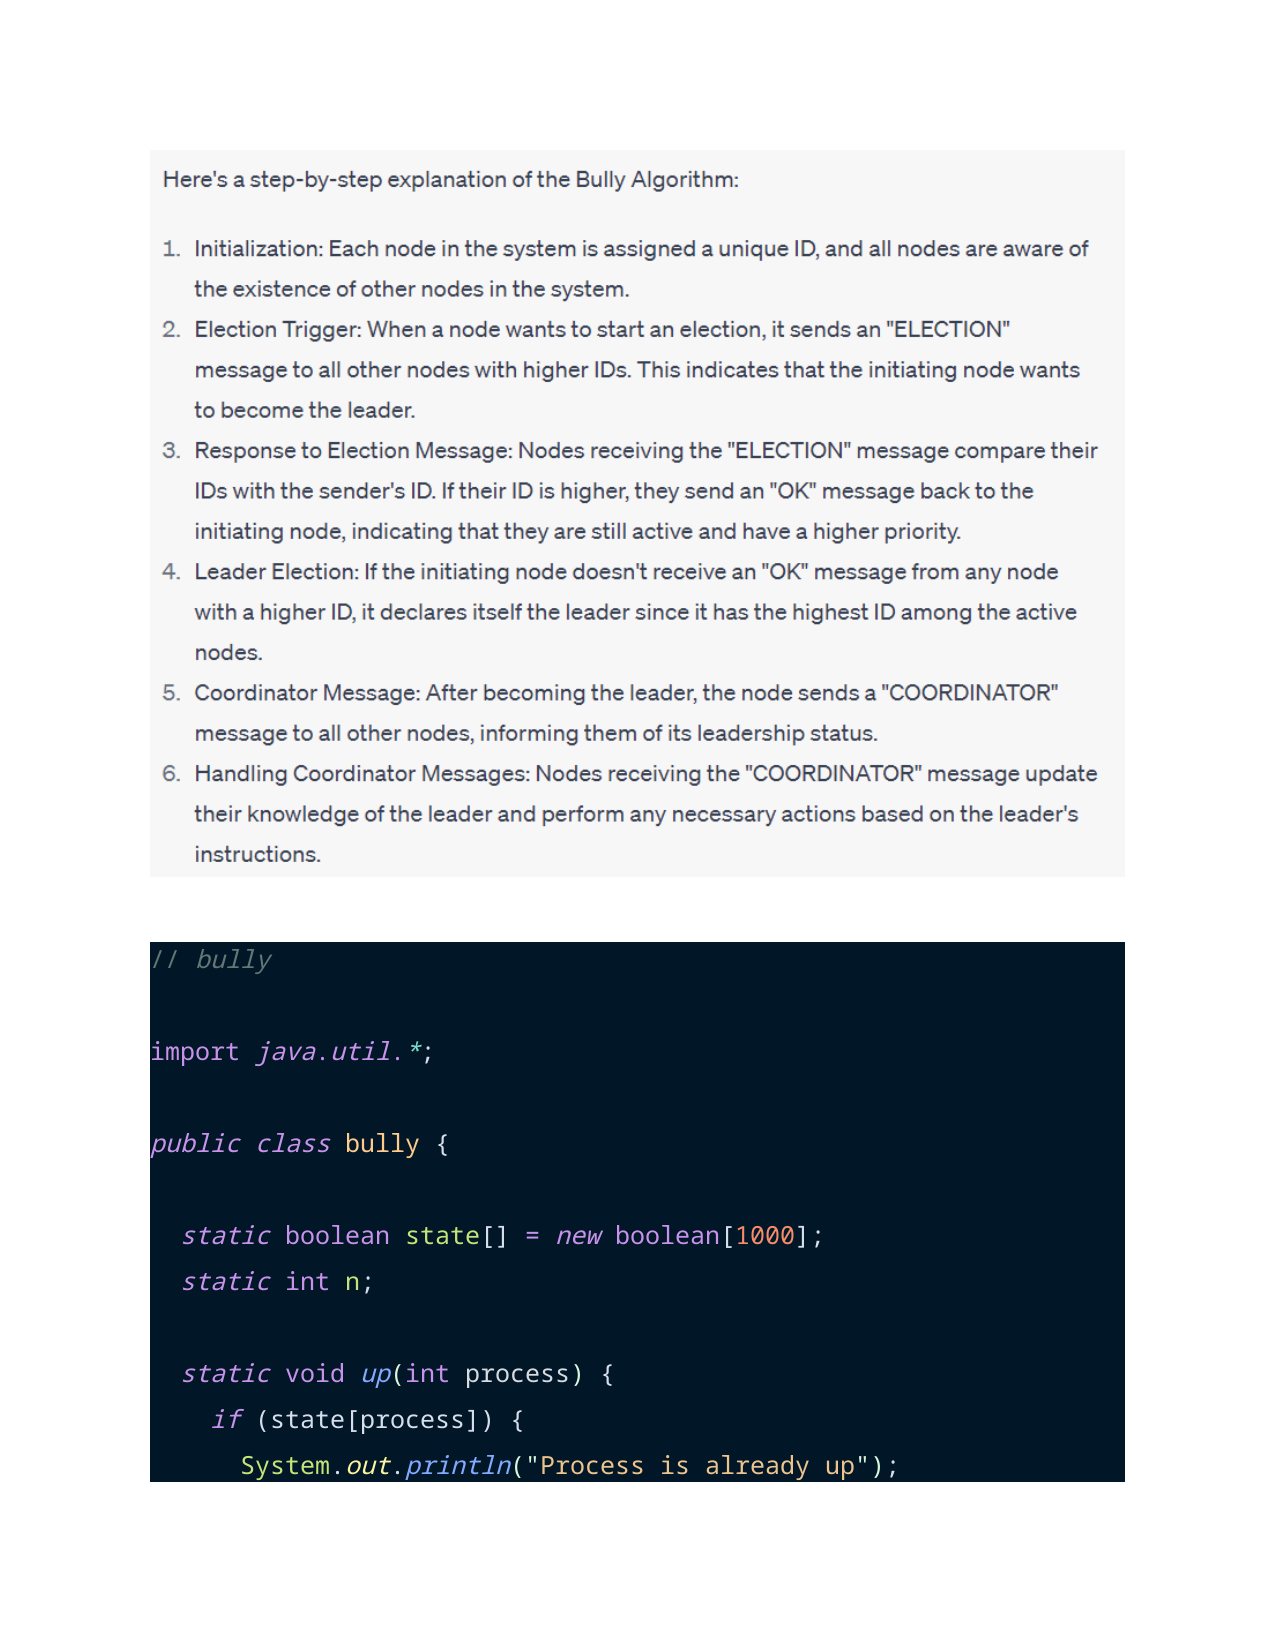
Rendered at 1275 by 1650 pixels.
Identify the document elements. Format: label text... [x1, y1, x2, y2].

text System.out.println("Process is already up"); [150, 1447, 1125, 1482]
text static void up(int process) { [150, 1356, 1125, 1390]
text static boolean state[] = new boolean[1000]; [150, 1218, 1125, 1252]
text static int n; [150, 1264, 1125, 1298]
text // bully [150, 942, 1125, 976]
text if (state[process]) { [150, 1402, 1125, 1436]
text import java.util.*; [150, 1034, 1125, 1068]
picture [150, 150, 1125, 877]
text public class bully { [150, 1126, 1125, 1160]
